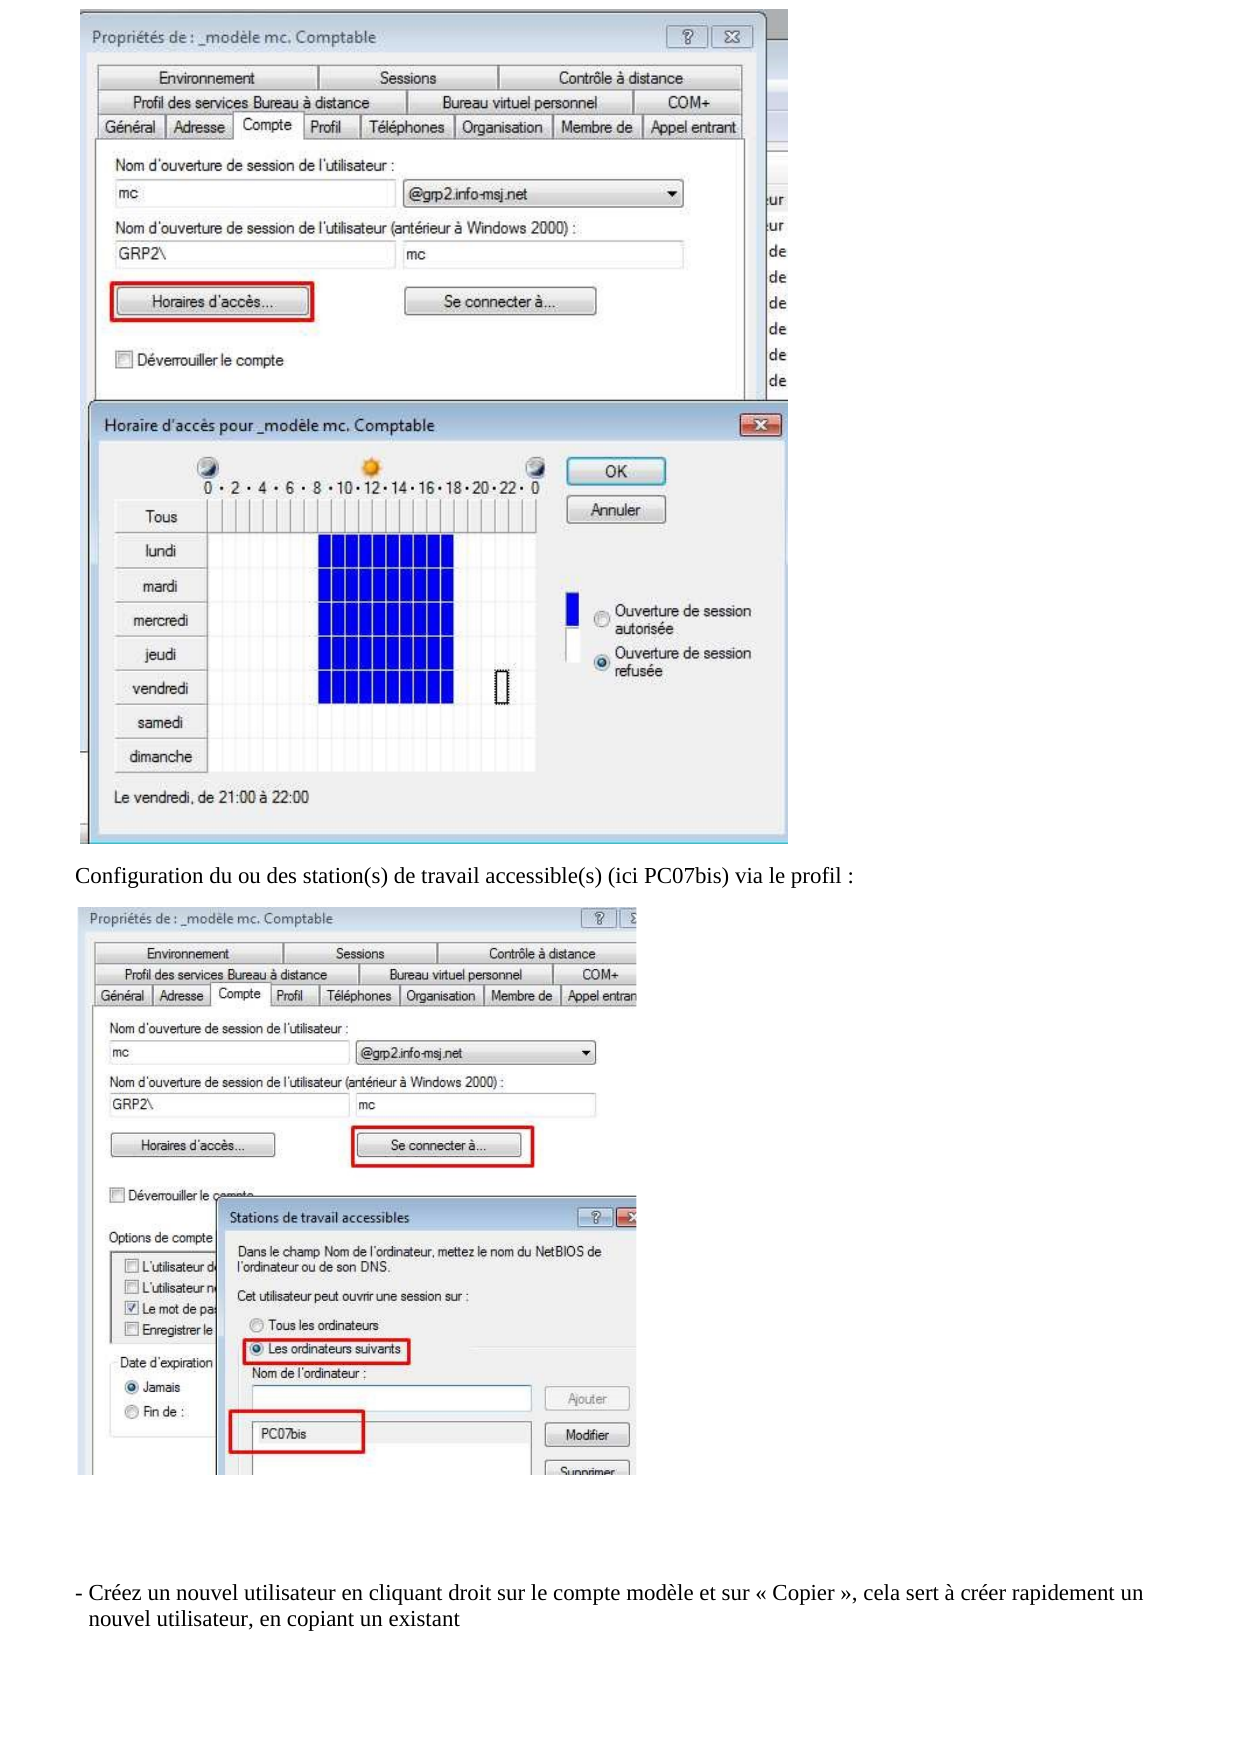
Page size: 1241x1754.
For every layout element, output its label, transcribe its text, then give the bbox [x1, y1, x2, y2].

text Configuration du ou des station(s) de travail accessible(s) (ici PC07bis) via le profil : [75, 862, 1168, 888]
list Créez un nouvel utilisateur en cliquant droit sur le compte modèle et sur « Copier », cela sert à créer rapidement un nouvel utilisateur, en copiant un existant [75, 1579, 1168, 1632]
picture [80, 9, 788, 844]
picture [77, 907, 637, 1475]
